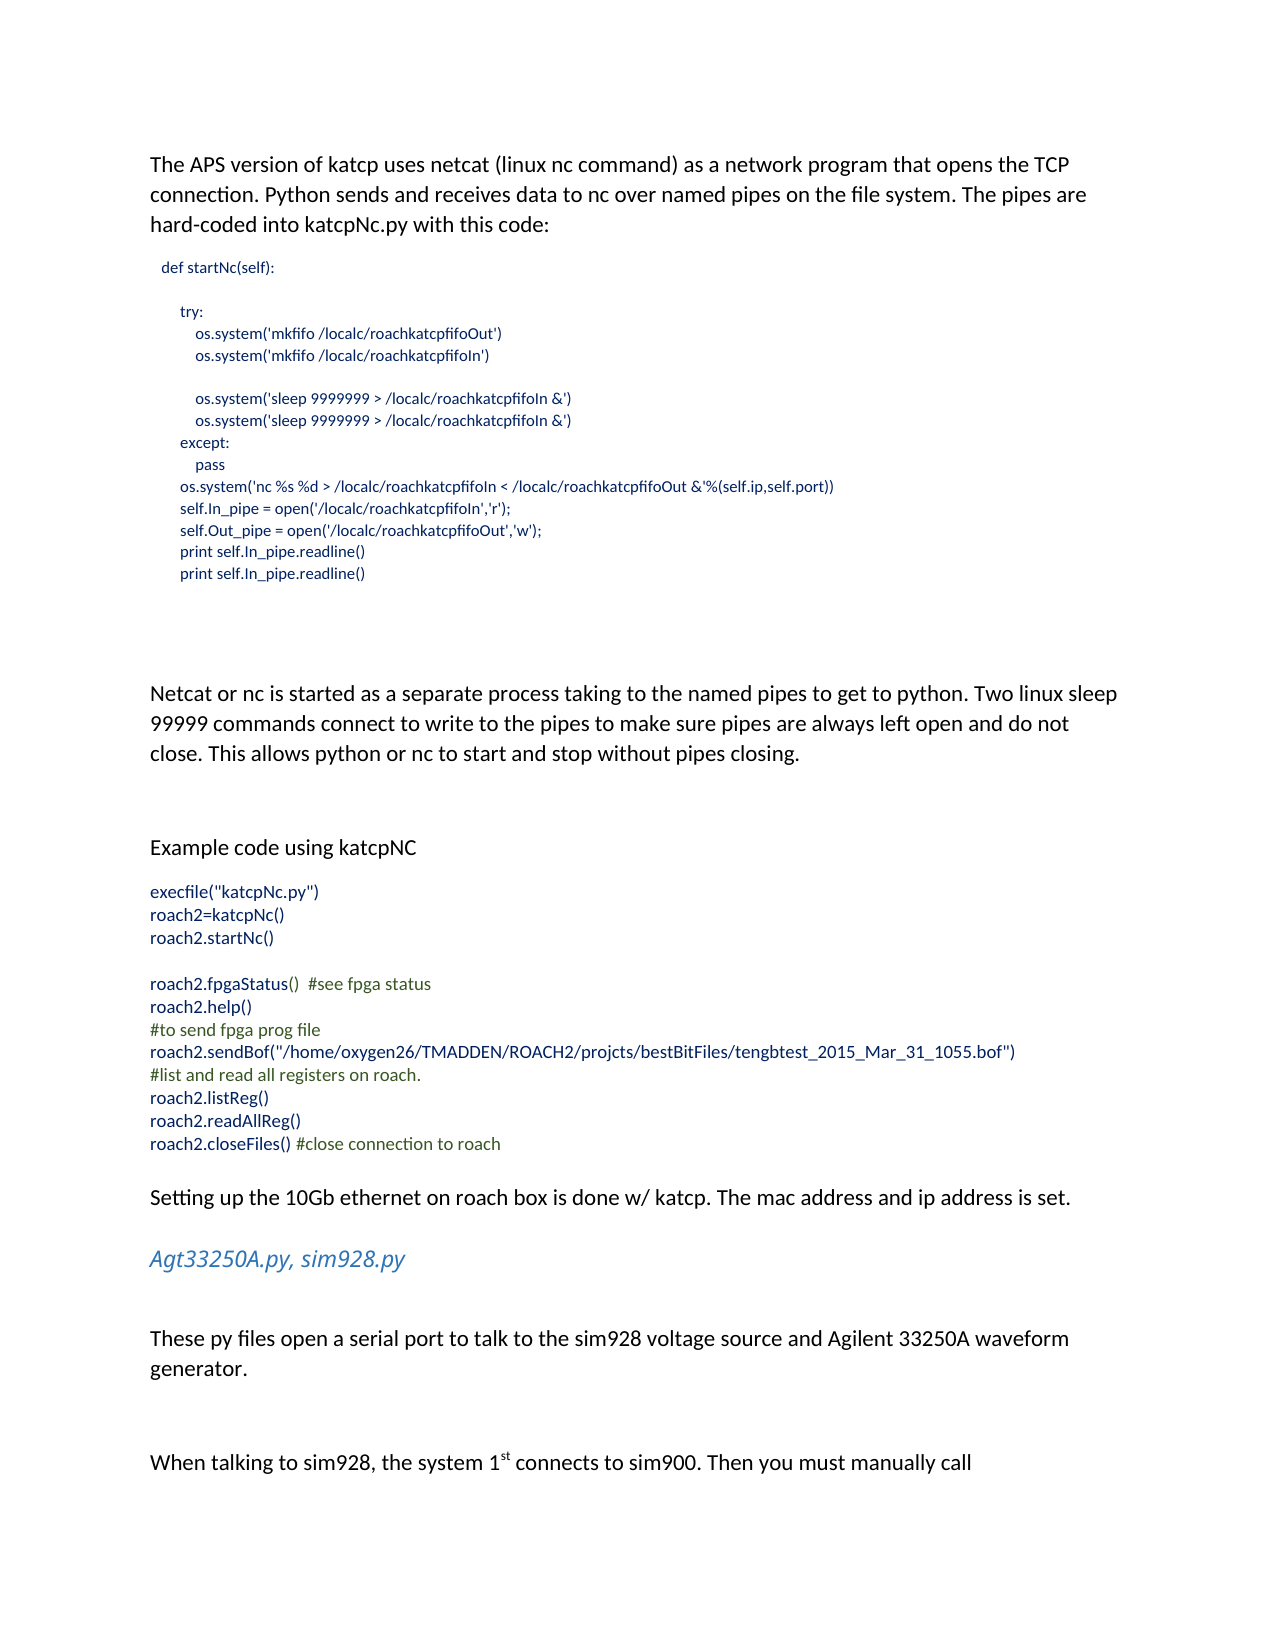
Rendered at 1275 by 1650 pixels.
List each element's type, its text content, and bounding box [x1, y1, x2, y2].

text os.system('sleep 9999999 > /localc/roachkatcpfifoIn &') [150, 388, 1125, 409]
text os.system('nc %s %d > /localc/roachkatcpfifoIn < /localc/roachkatcpfifoOut &'%(self.ip,self.port)) [150, 476, 1125, 496]
text roach2.startNc() [150, 926, 1125, 949]
text try: [150, 301, 1125, 321]
text #list and read all registers on roach. [150, 1063, 1125, 1086]
text os.system('mkfifo /localc/roachkatcpfifoIn') [150, 345, 1125, 365]
text These py files open a serial port to talk to the sim928 voltage source and Agilent 33250A waveform generator. [150, 1324, 1125, 1382]
text self.Out_pipe = open('/localc/roachkatcpfifoOut','w'); [150, 520, 1125, 540]
text roach2.sendBof("/home/oxygen26/TMADDEN/ROACH2/projcts/bestBitFiles/tengbtest_2015_Mar_31_1055.bof") [150, 1041, 1125, 1063]
text def startNc(self): [150, 257, 1125, 278]
text roach2.listReg() [150, 1086, 1125, 1109]
subtitle Agt33250A.py, sim928.py [150, 1243, 1125, 1275]
text print self.In_pipe.readline() [150, 563, 1125, 584]
text print self.In_pipe.readline() [150, 542, 1125, 562]
text roach2.help() [150, 995, 1125, 1018]
text Setting up the 10Gb ethernet on roach box is done w/ katcp. The mac address and ip address is set. [150, 1183, 1125, 1211]
text self.In_pipe = open('/localc/roachkatcpfifoIn','r'); [150, 498, 1125, 518]
text execfile("katcpNc.py") [150, 880, 1125, 903]
text os.system('sleep 9999999 > /localc/roachkatcpfifoIn &') [150, 410, 1125, 431]
text The APS version of katcp uses netcat (linux nc command) as a network program that opens the TCP connection. Python sends and receives data to nc over named pipes on the file system. The pipes are hard-coded into katcpNc.py with this code: [150, 150, 1125, 238]
text os.system('mkfifo /localc/roachkatcpfifoOut') [150, 323, 1125, 343]
text Netcat or nc is started as a separate process taking to the named pipes to get to python. Two linux sleep 99999 commands connect to write to the pipes to make sure pipes are always left open and do not close. This allows python or nc to start and stop without pipes closing. [150, 679, 1125, 768]
text #to send fpga prog file [150, 1018, 1125, 1041]
text except: [150, 432, 1125, 453]
text pass [150, 454, 1125, 474]
text roach2=katcpNc() [150, 903, 1125, 926]
text roach2.fpgaStatus() #see fpga status [150, 972, 1125, 995]
text When talking to sim928, the system 1st connects to sim900. Then you must manually call [150, 1448, 1125, 1476]
text Example code using katcpNC [150, 833, 1125, 861]
text roach2.readAllReg() [150, 1109, 1125, 1132]
text roach2.closeFiles() #close connection to roach [150, 1132, 1125, 1155]
